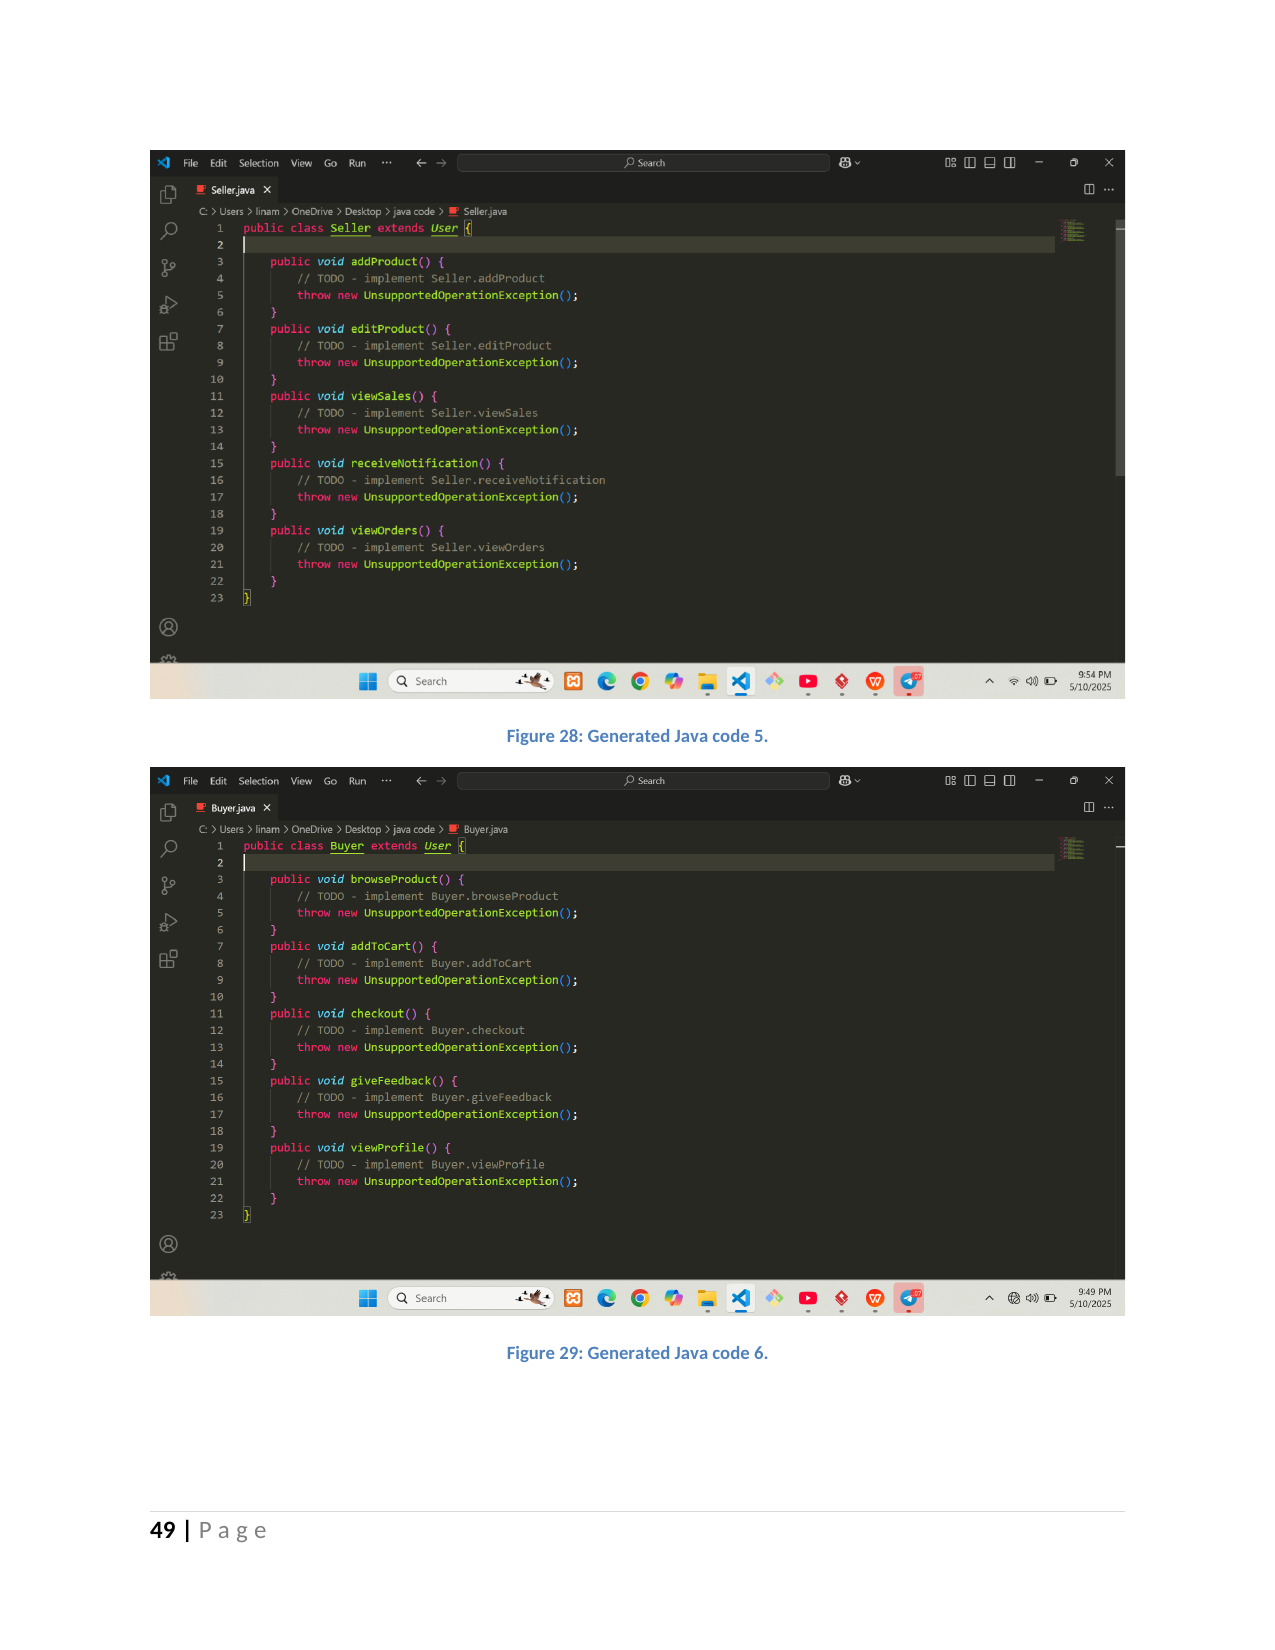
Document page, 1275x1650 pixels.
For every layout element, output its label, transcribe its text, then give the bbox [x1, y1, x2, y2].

picture [150, 767, 1125, 1316]
picture [150, 150, 1125, 699]
